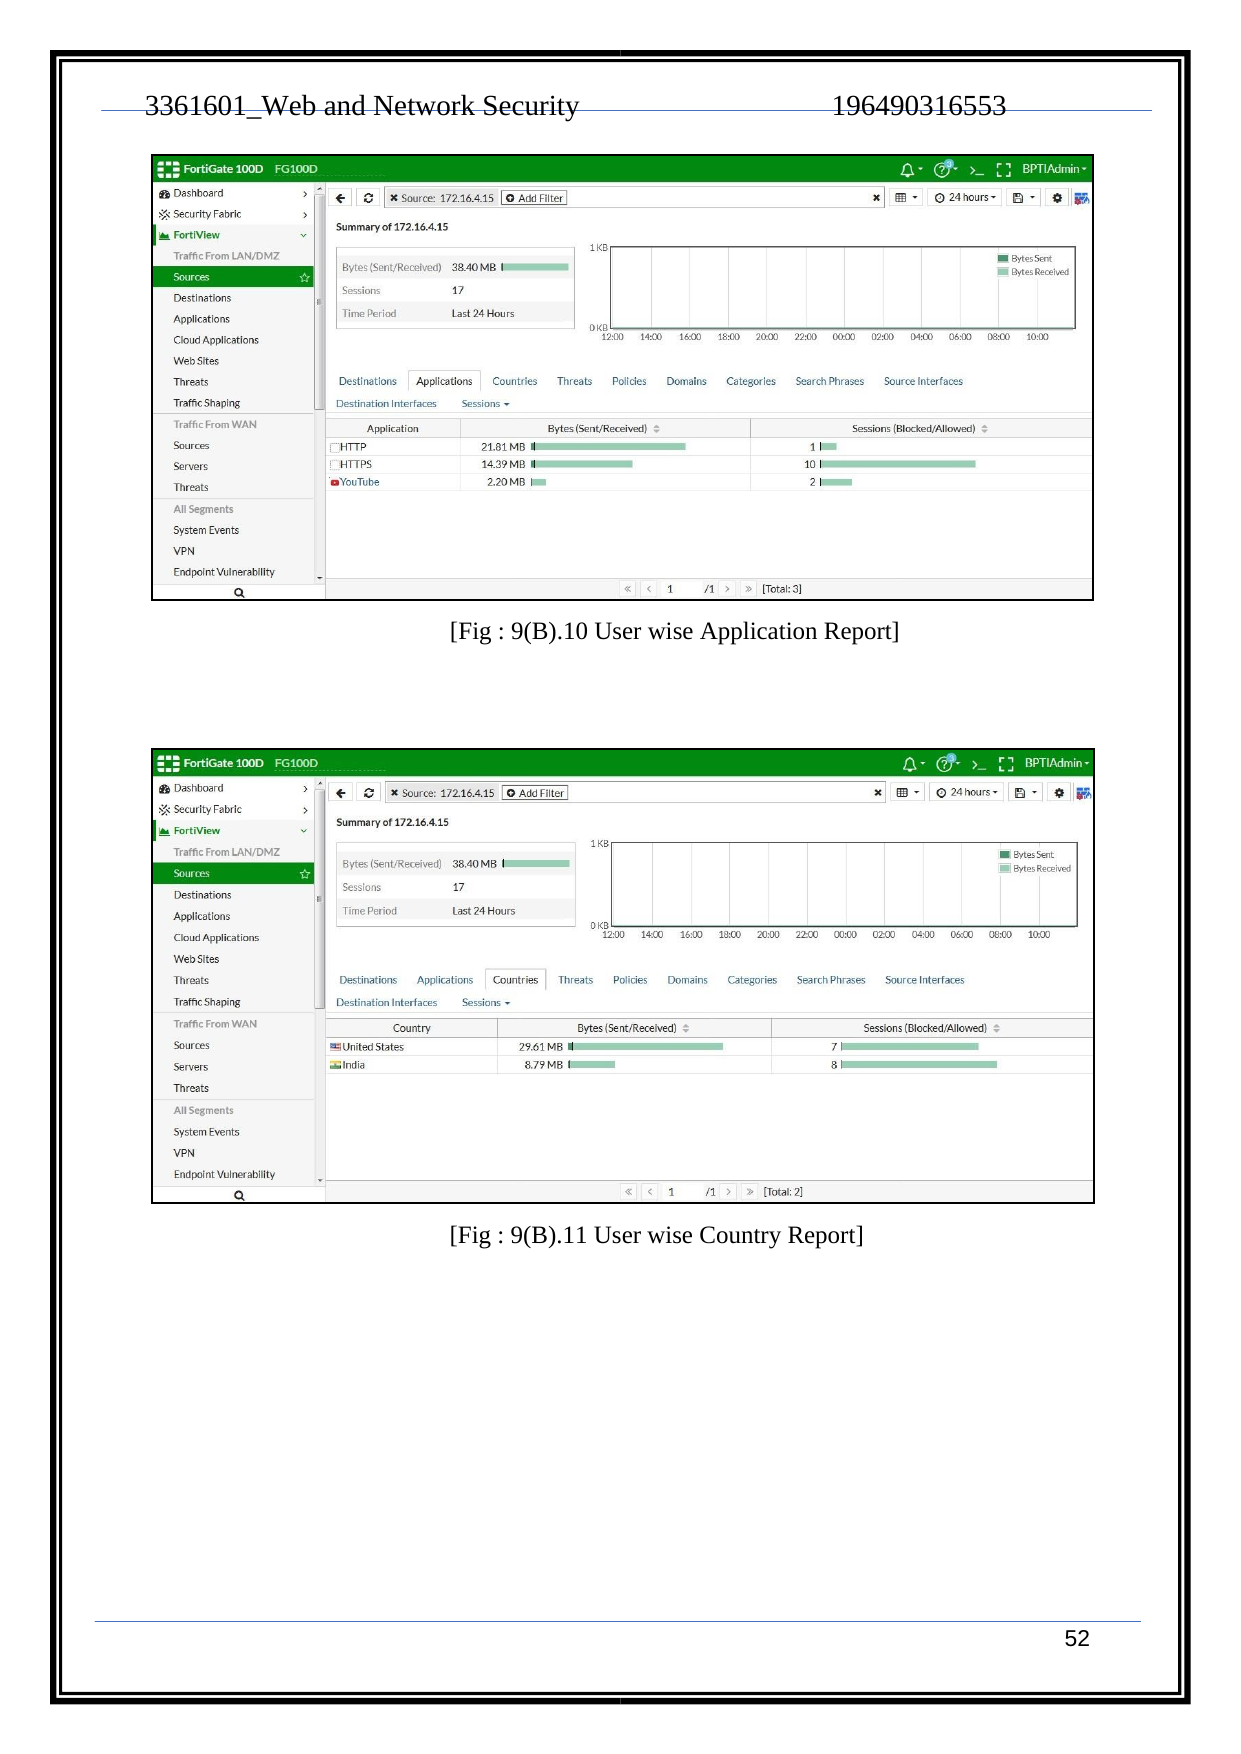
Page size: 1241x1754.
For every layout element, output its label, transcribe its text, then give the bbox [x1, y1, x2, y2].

picture [153, 750, 1093, 1202]
text [Fig : 9(B).11 User wise Country Report] [102, 1220, 864, 1249]
picture [153, 156, 1092, 599]
